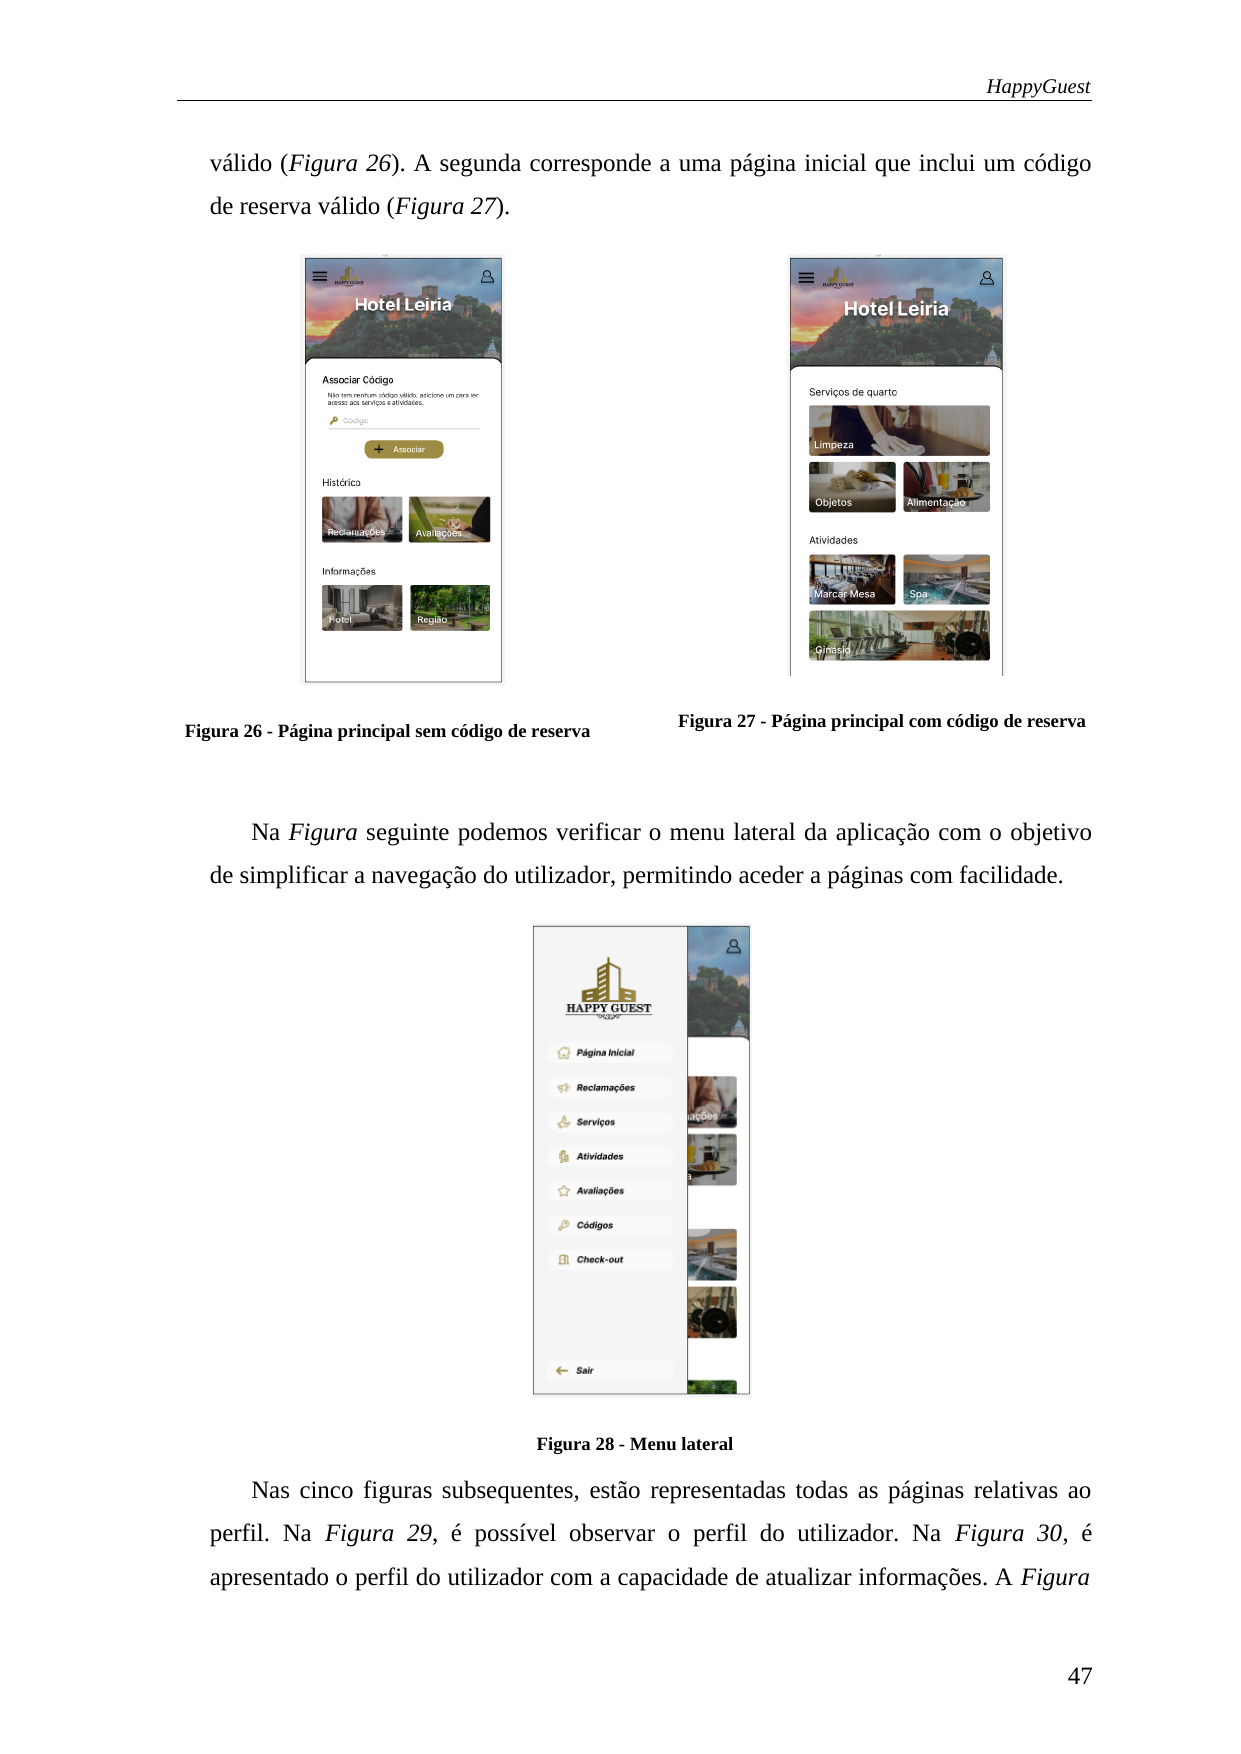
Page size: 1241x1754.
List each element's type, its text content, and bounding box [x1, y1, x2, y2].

picture [532, 923, 753, 1398]
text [209, 148, 1092, 219]
picture [787, 254, 1007, 676]
text Na Figura seguinte podemos verificar o menu lateral da aplicação com o objetivo de simplificar a navegação do utilizador, permitindo aceder a páginas com facilidade. [209, 817, 1092, 888]
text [209, 1475, 1092, 1590]
picture [299, 254, 506, 685]
